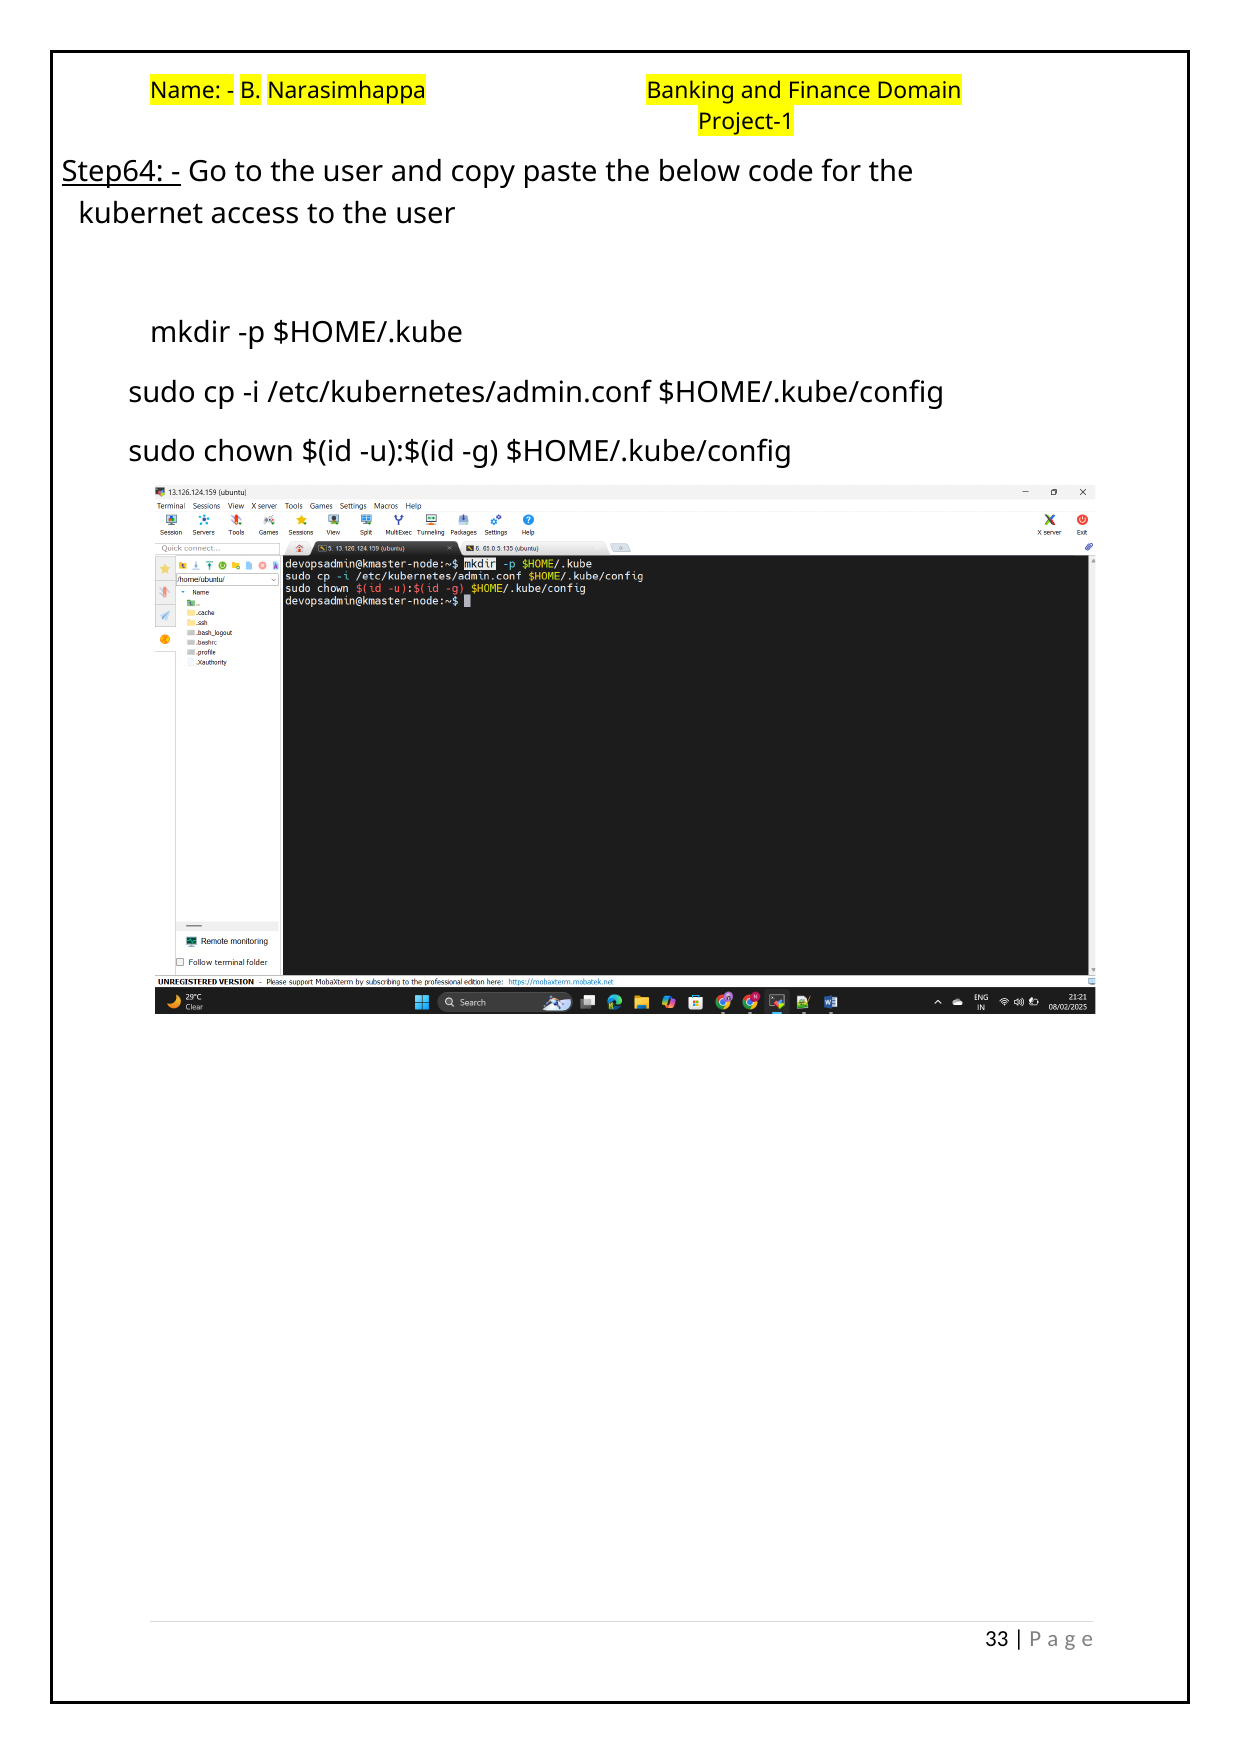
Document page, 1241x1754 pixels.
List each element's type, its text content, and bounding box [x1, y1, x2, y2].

text Step64: - Go to the user and copy paste the below code for the +++++++kubernet access to the user [61, 150, 1093, 232]
text ++++sudo cp -i /etc/kubernetes/admin.conf $HOME/.kube/config [61, 371, 1093, 411]
picture [154, 485, 1094, 1014]
text ++++sudo chown $(id -u):$(id -g) $HOME/.kube/config [61, 431, 1093, 470]
text mkdir -p $HOME/.kube [150, 312, 1093, 351]
